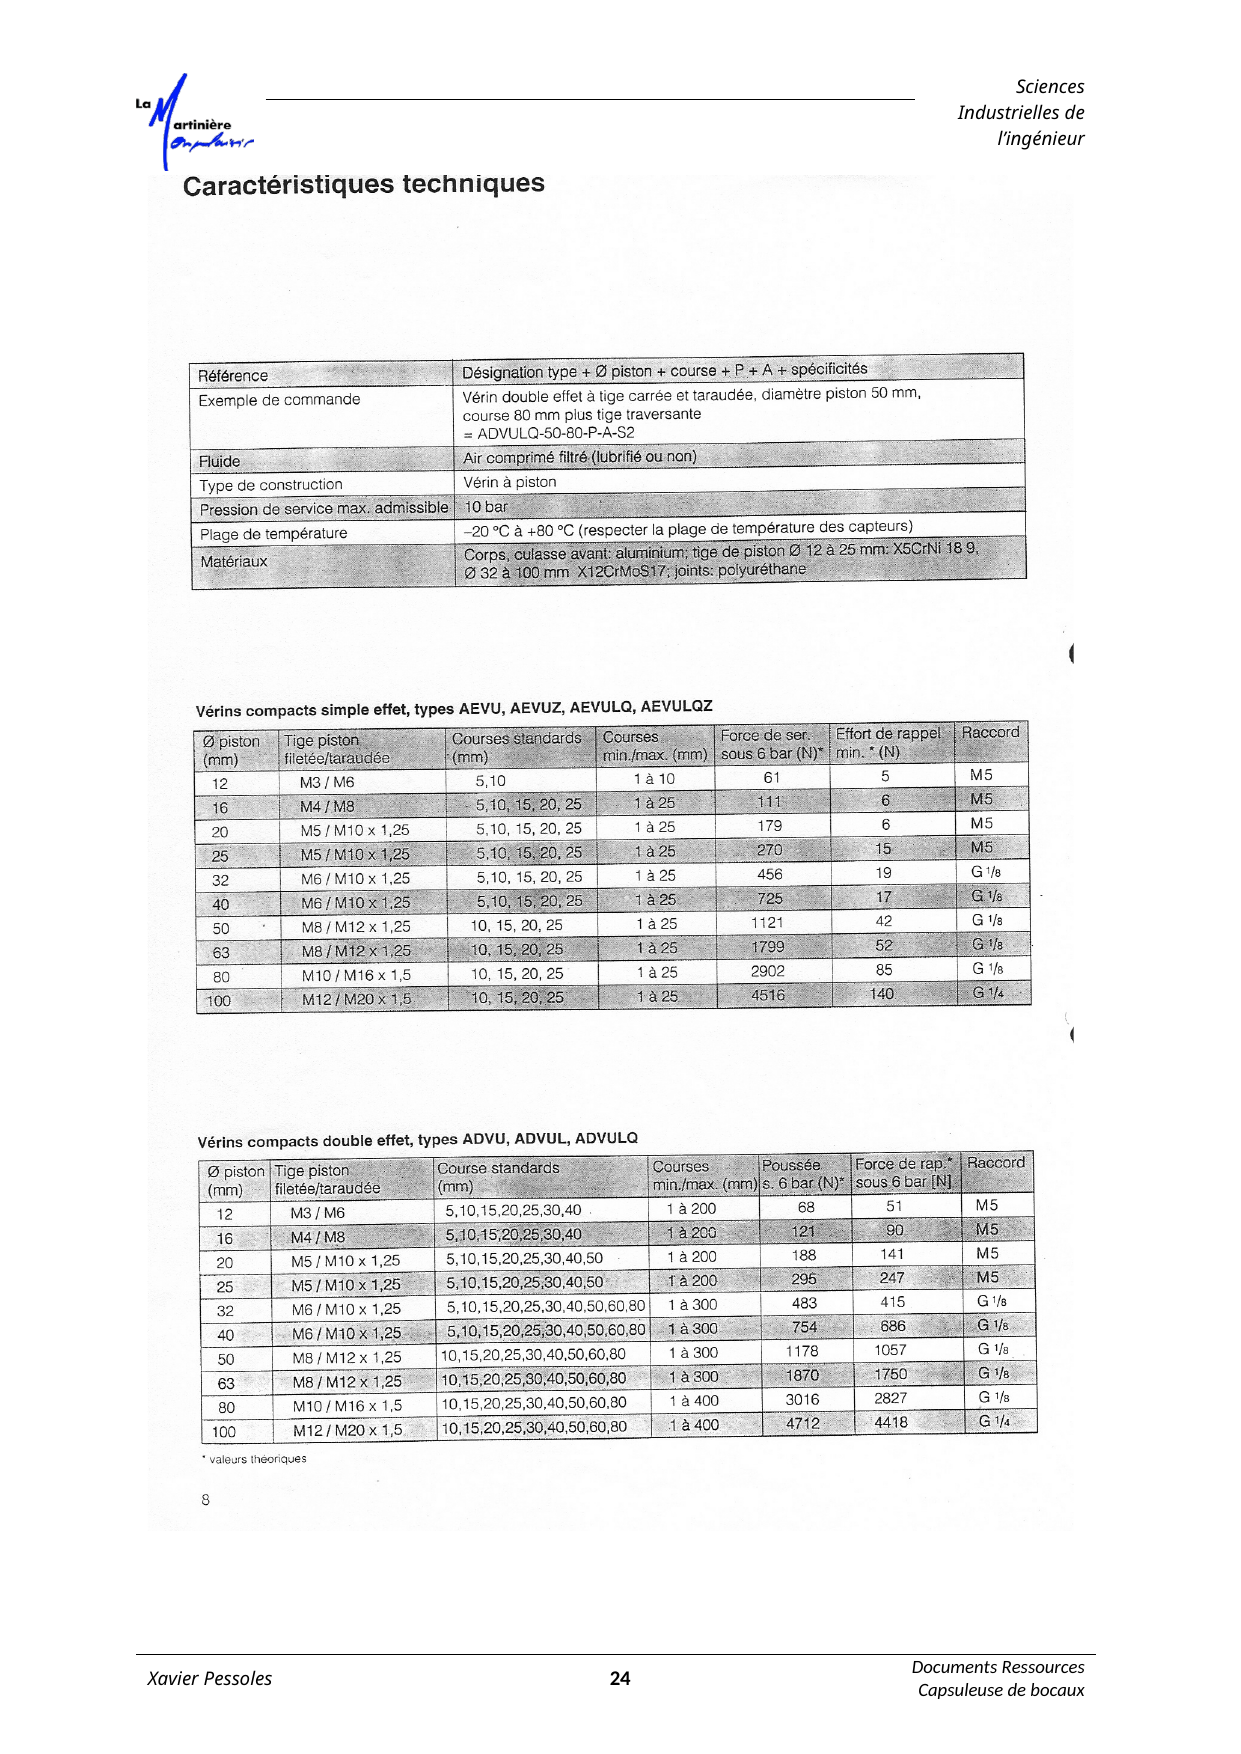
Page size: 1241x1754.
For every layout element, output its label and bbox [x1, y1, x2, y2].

picture [147, 175, 1074, 1531]
picture [136, 73, 254, 171]
